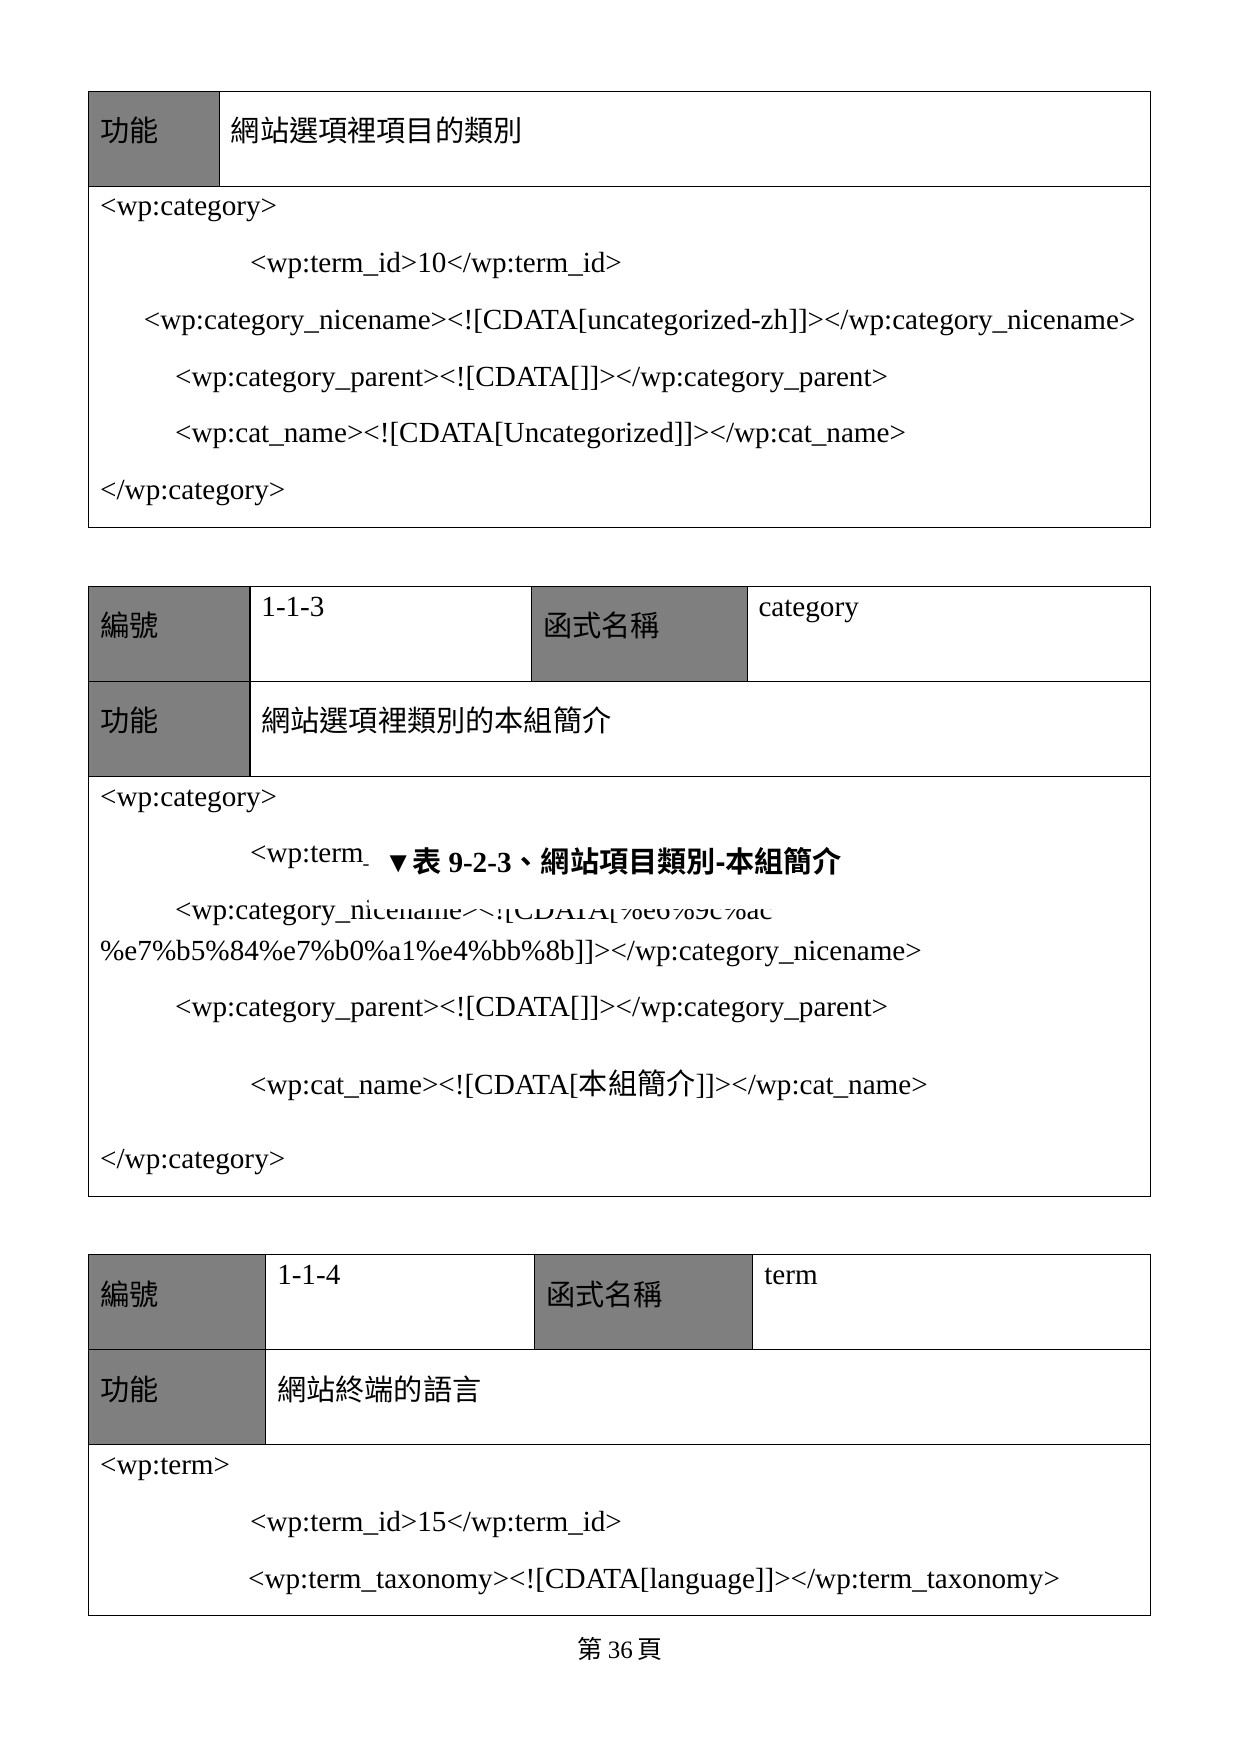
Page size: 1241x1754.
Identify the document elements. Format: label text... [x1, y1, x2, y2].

table_header category [748, 587, 1150, 681]
table_cell 網站終端的語言 [266, 1350, 1150, 1444]
table_header 函式名稱 [532, 587, 747, 681]
table_cell <wp:category> <wp:term_id>3</wp:term_id> <wp:category_nicename><![CDATA[%e6%9c%ac%e7%b5%84%e7%b0%a1%e4%bb%8b]]></wp:category_nicename> <wp:category_parent><![CDATA[]]></wp:category_parent> <wp:cat_name><![CDATA[本組簡介]]></wp:cat_name> </wp:category> [89, 777, 1150, 1196]
table_cell 功能 [89, 92, 219, 186]
table_cell 功能 [89, 1350, 265, 1444]
table_cell 功能 [89, 682, 249, 776]
table_header 編號 [89, 587, 249, 681]
table_cell <wp:category> <wp:term_id>10</wp:term_id> <wp:category_nicename><![CDATA[uncategorized-zh]]></wp:category_nicename> <wp:category_parent><![CDATA[]]></wp:category_parent> <wp:cat_name><![CDATA[Uncategorized]]></wp:cat_name> </wp:category> [89, 187, 1150, 527]
table_cell 網站選項裡類別的本組簡介 [251, 682, 1150, 776]
table_header 函式名稱 [535, 1255, 752, 1349]
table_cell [89, 1445, 1150, 1615]
table_header 編號 [89, 1255, 265, 1349]
table_header 1-1-4 [266, 1255, 534, 1349]
table_header term [753, 1255, 1150, 1349]
table_cell 網站選項裡項目的類別 [220, 92, 1150, 186]
table_header 1-1-3 [251, 587, 531, 681]
